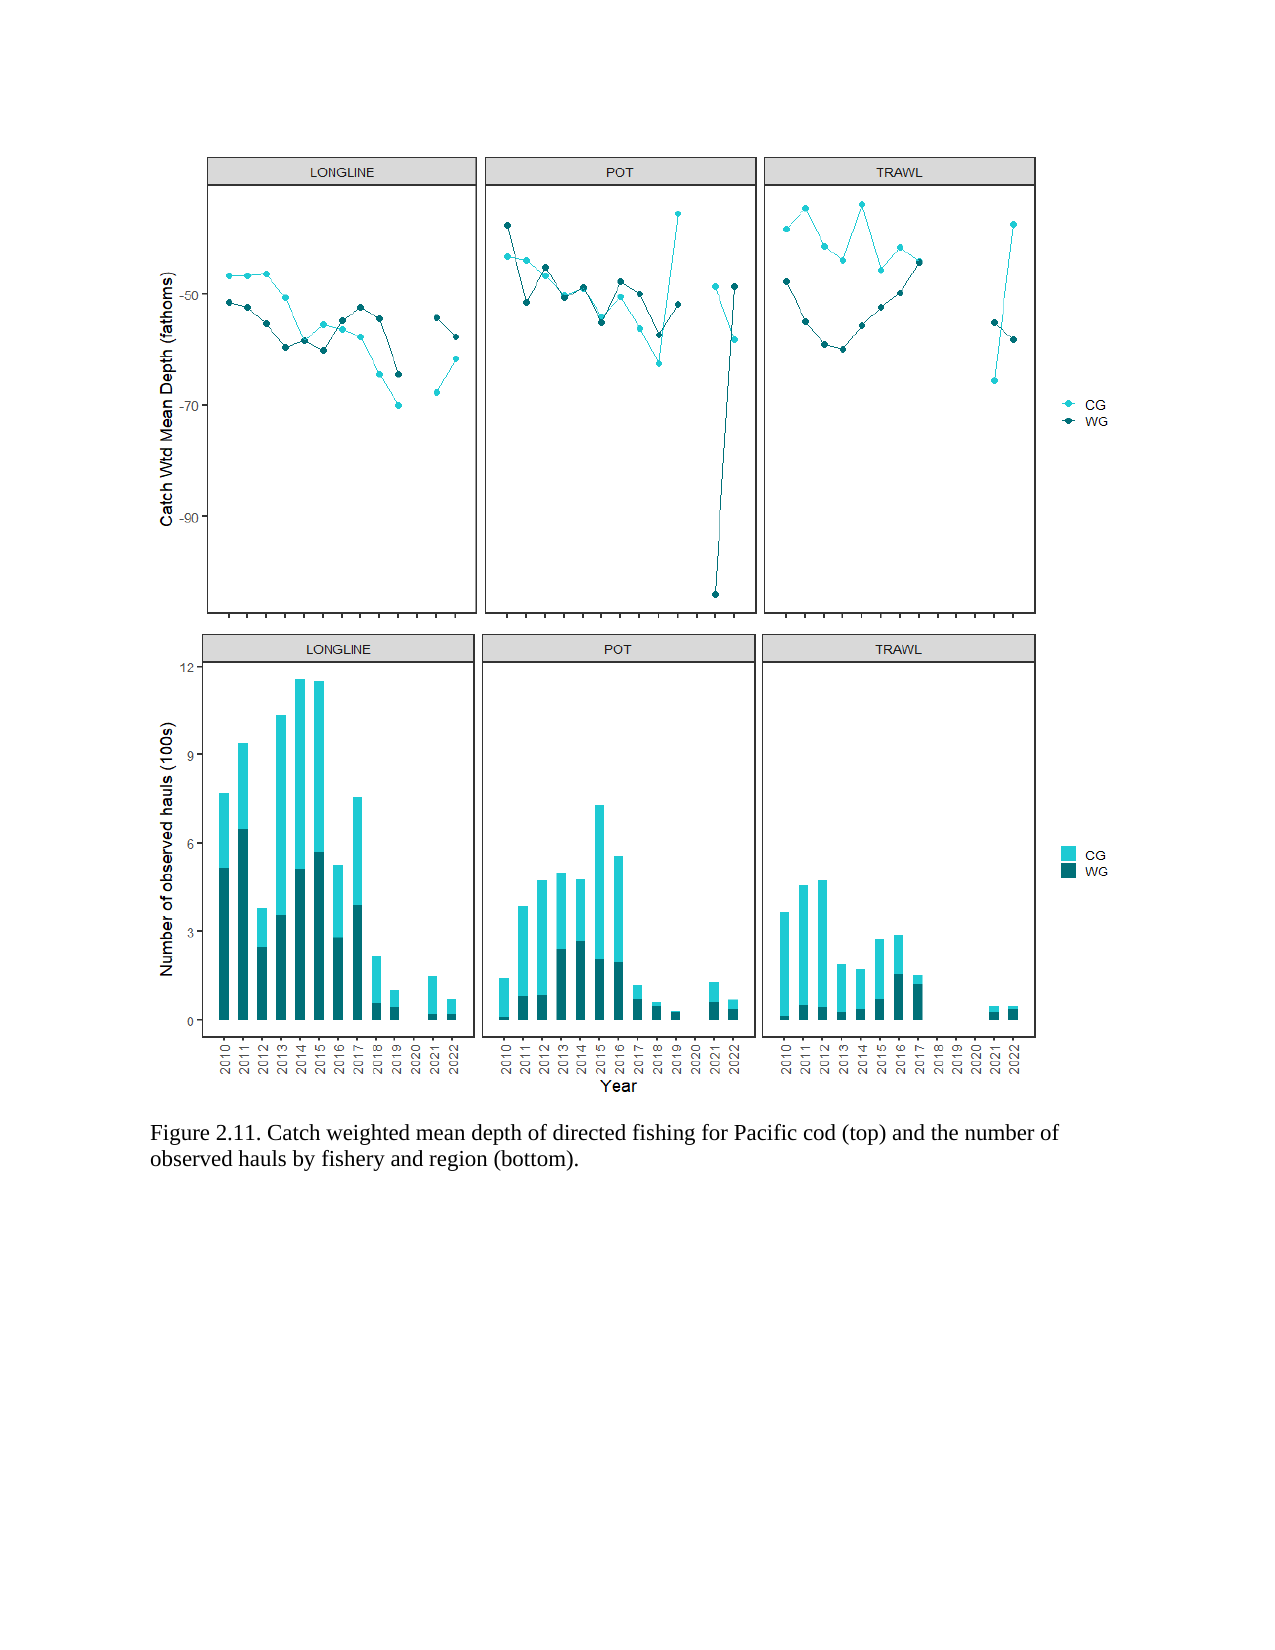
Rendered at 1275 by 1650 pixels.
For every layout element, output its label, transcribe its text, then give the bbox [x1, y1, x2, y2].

text Figure 2.11. Catch weighted mean depth of directed fishing for Pacific cod (top) and the number of observed hauls by fishery and region (bottom). [150, 1119, 1125, 1172]
picture [150, 150, 1125, 1103]
